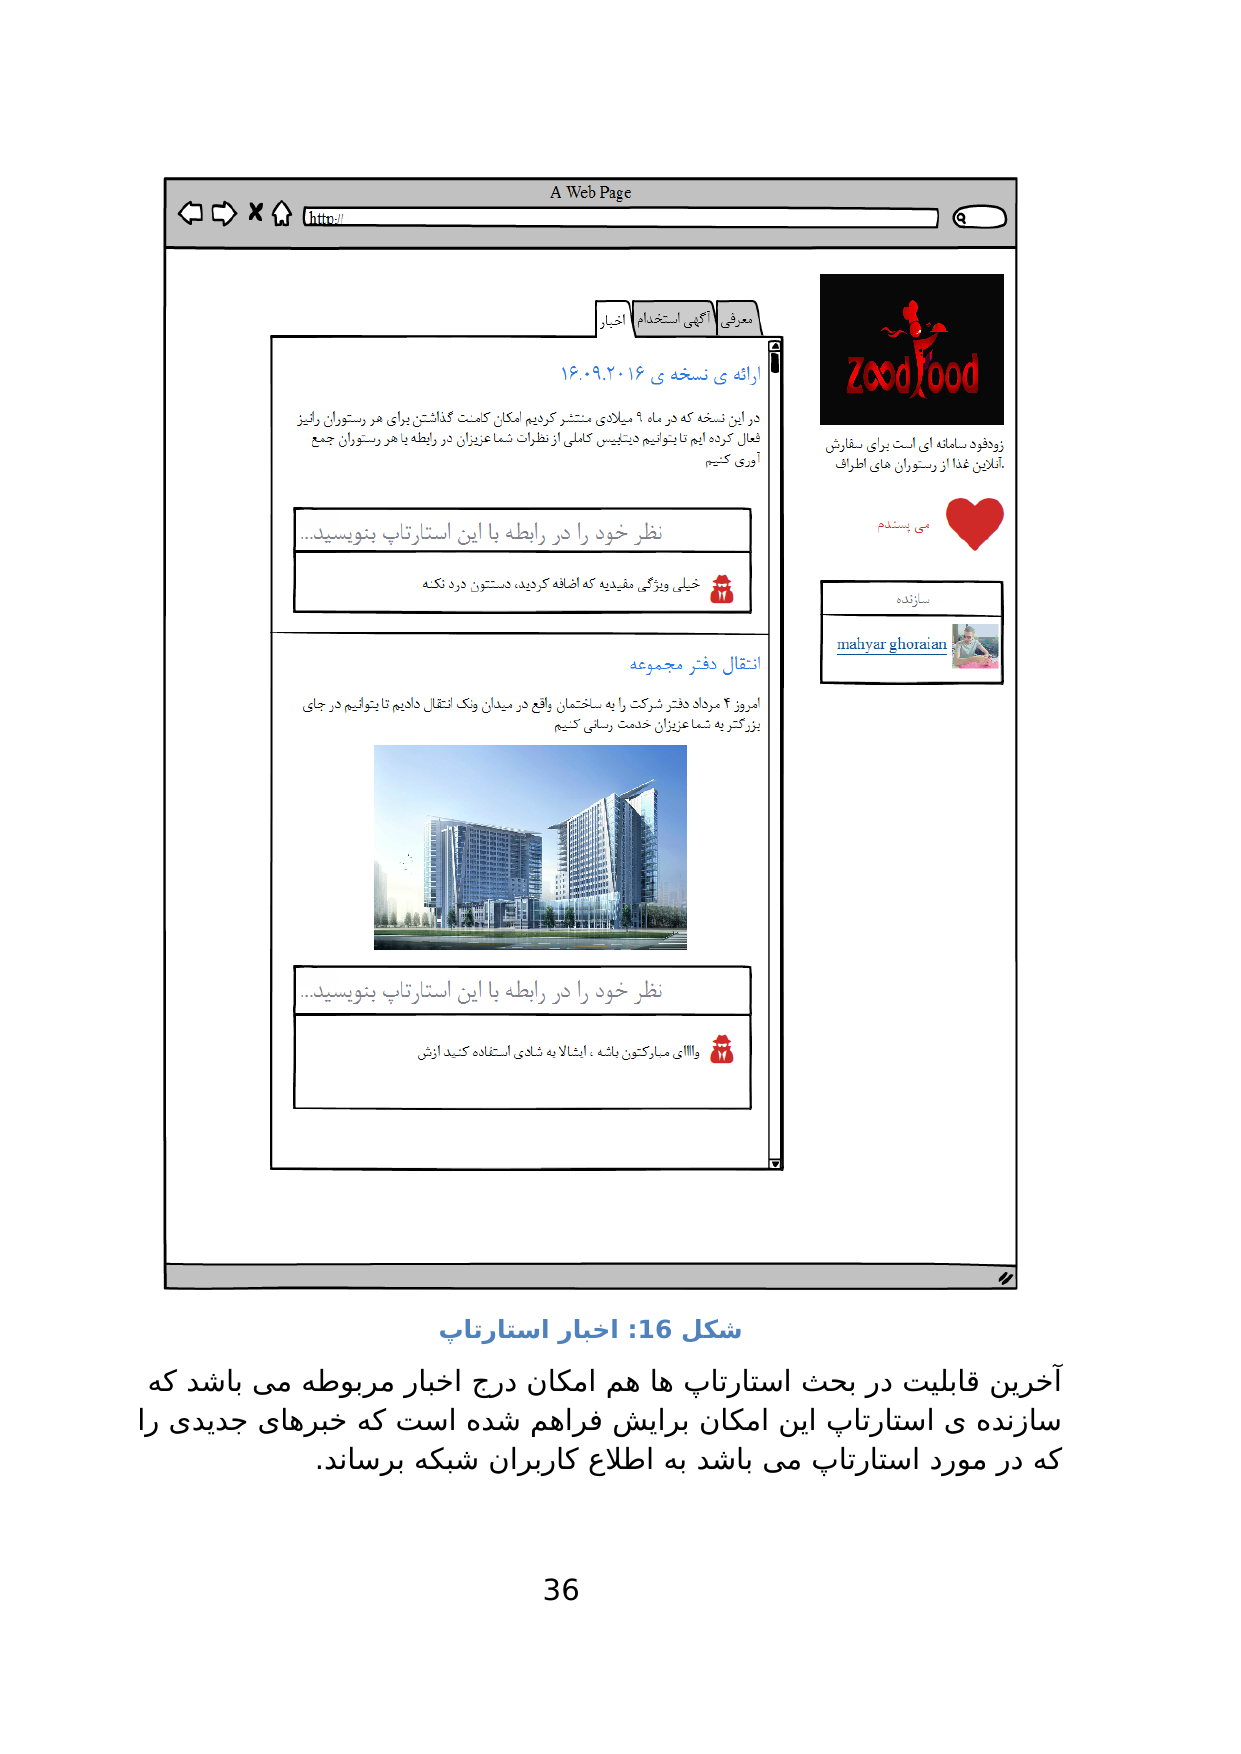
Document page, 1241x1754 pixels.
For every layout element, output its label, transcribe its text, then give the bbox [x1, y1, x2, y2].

picture [163, 177, 1018, 1290]
text آخرین قابلیت در بحث استارتاپ ها هم امکان درج اخبار مربوطه می باشد که سازنده ی استارتاپ این امکان برایش فراهم شده است که خبرهای جدیدی را که در مورد استارتاپ می باشد به اطلاع کاربران شبکه برساند. [118, 1365, 1063, 1477]
